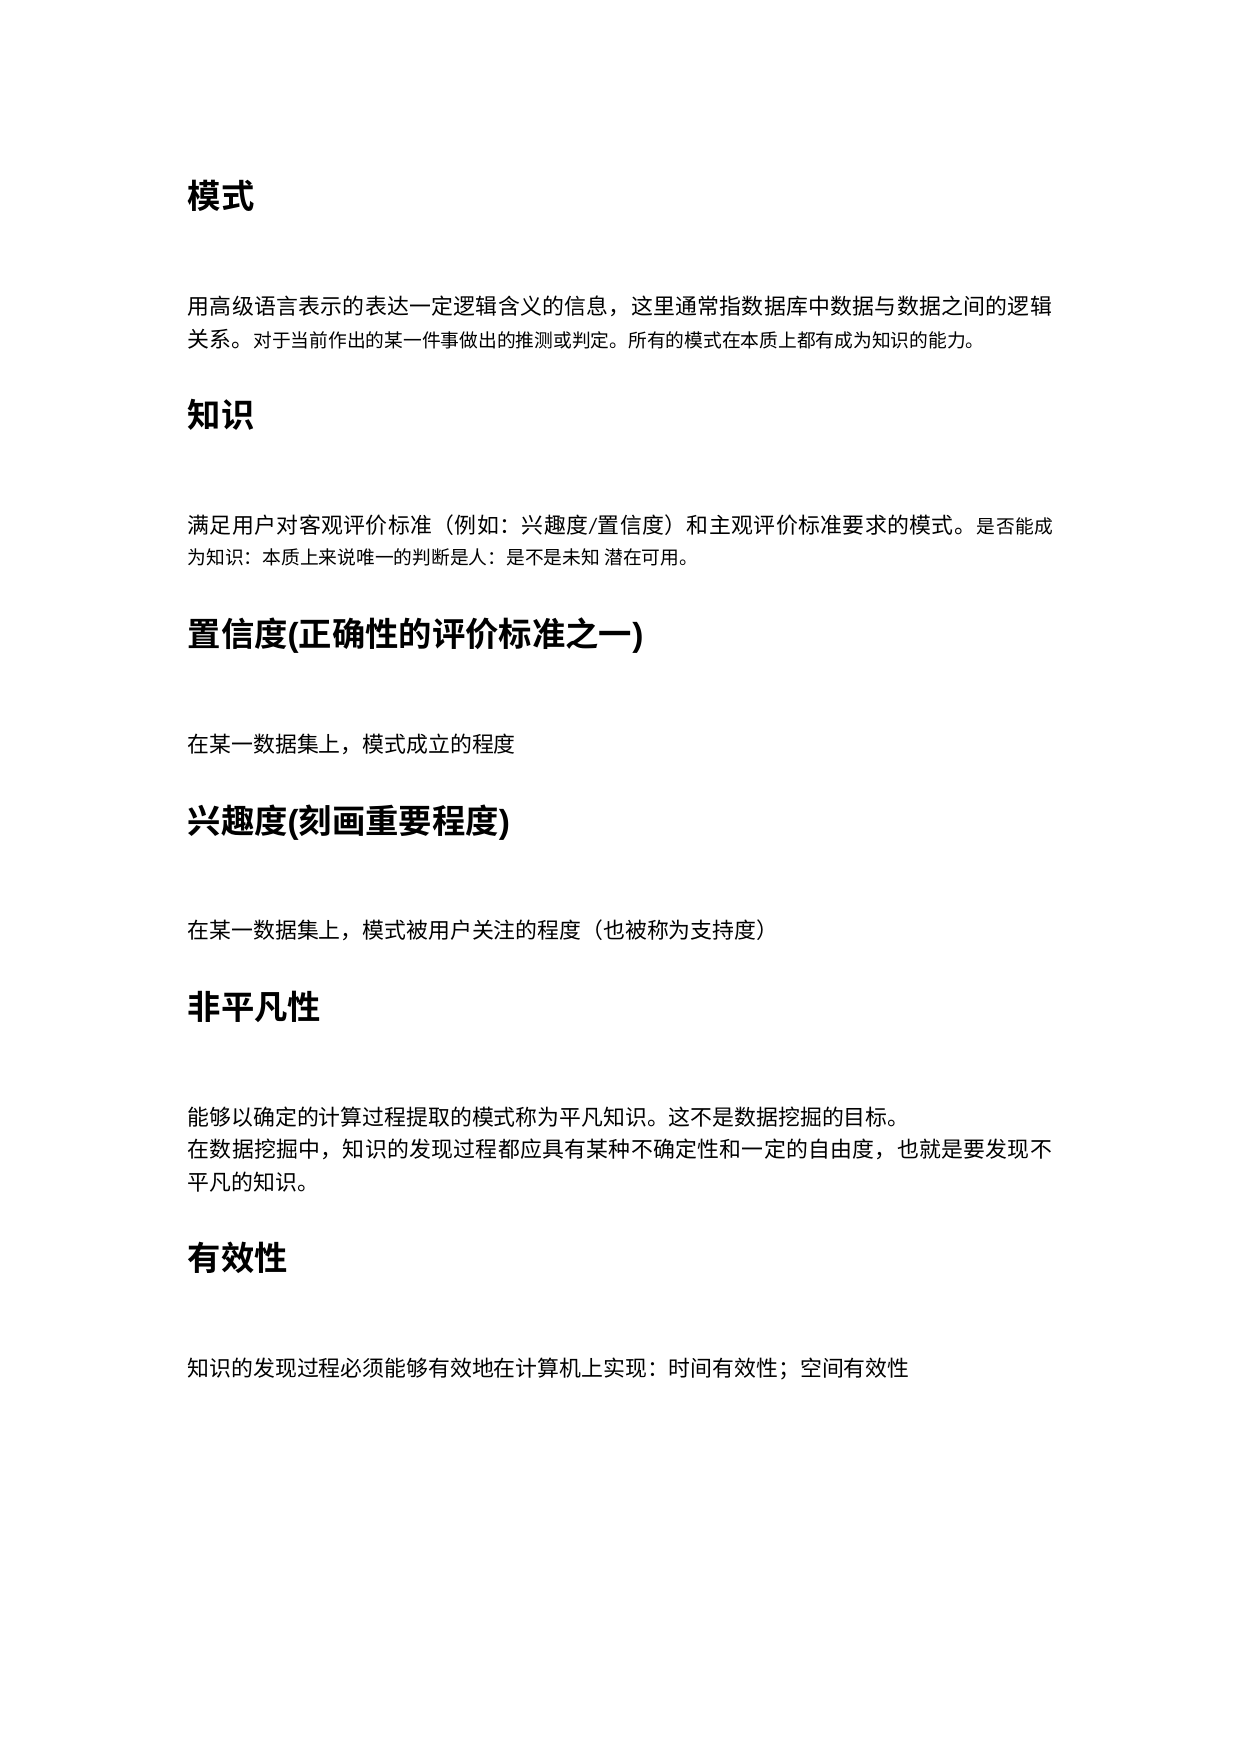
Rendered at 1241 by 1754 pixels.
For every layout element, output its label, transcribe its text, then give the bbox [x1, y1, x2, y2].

text 知识的发现过程必须能够有效地在计算机上实现：时间有效性；空间有效性 [187, 1351, 1053, 1383]
subtitle 非平凡性 [187, 972, 1053, 1037]
text 满足用户对客观评价标准（例如：兴趣度/置信度）和主观评价标准要求的模式。是否能成为知识：本质上来说唯一的判断是人：是不是未知 潜在可用。 [187, 508, 1053, 573]
text 在某一数据集上，模式被用户关注的程度（也被称为支持度） [187, 913, 1053, 945]
subtitle 模式 [187, 162, 1053, 227]
subtitle 有效性 [187, 1224, 1053, 1289]
subtitle 兴趣度(刻画重要程度) [187, 786, 1053, 851]
subtitle 置信度(正确性的评价标准之一) [187, 600, 1053, 665]
subtitle 知识 [187, 381, 1053, 446]
text 用高级语言表示的表达一定逻辑含义的信息，这里通常指数据库中数据与数据之间的逻辑关系。对于当前作出的某一件事做出的推测或判定。所有的模式在本质上都有成为知识的能力。 [187, 289, 1053, 354]
text 在数据挖掘中，知识的发现过程都应具有某种不确定性和一定的自由度，也就是要发现不平凡的知识。 [187, 1132, 1053, 1197]
text 能够以确定的计算过程提取的模式称为平凡知识。这不是数据挖掘的目标。 [187, 1099, 1053, 1132]
text 在某一数据集上，模式成立的程度 [187, 726, 1053, 759]
